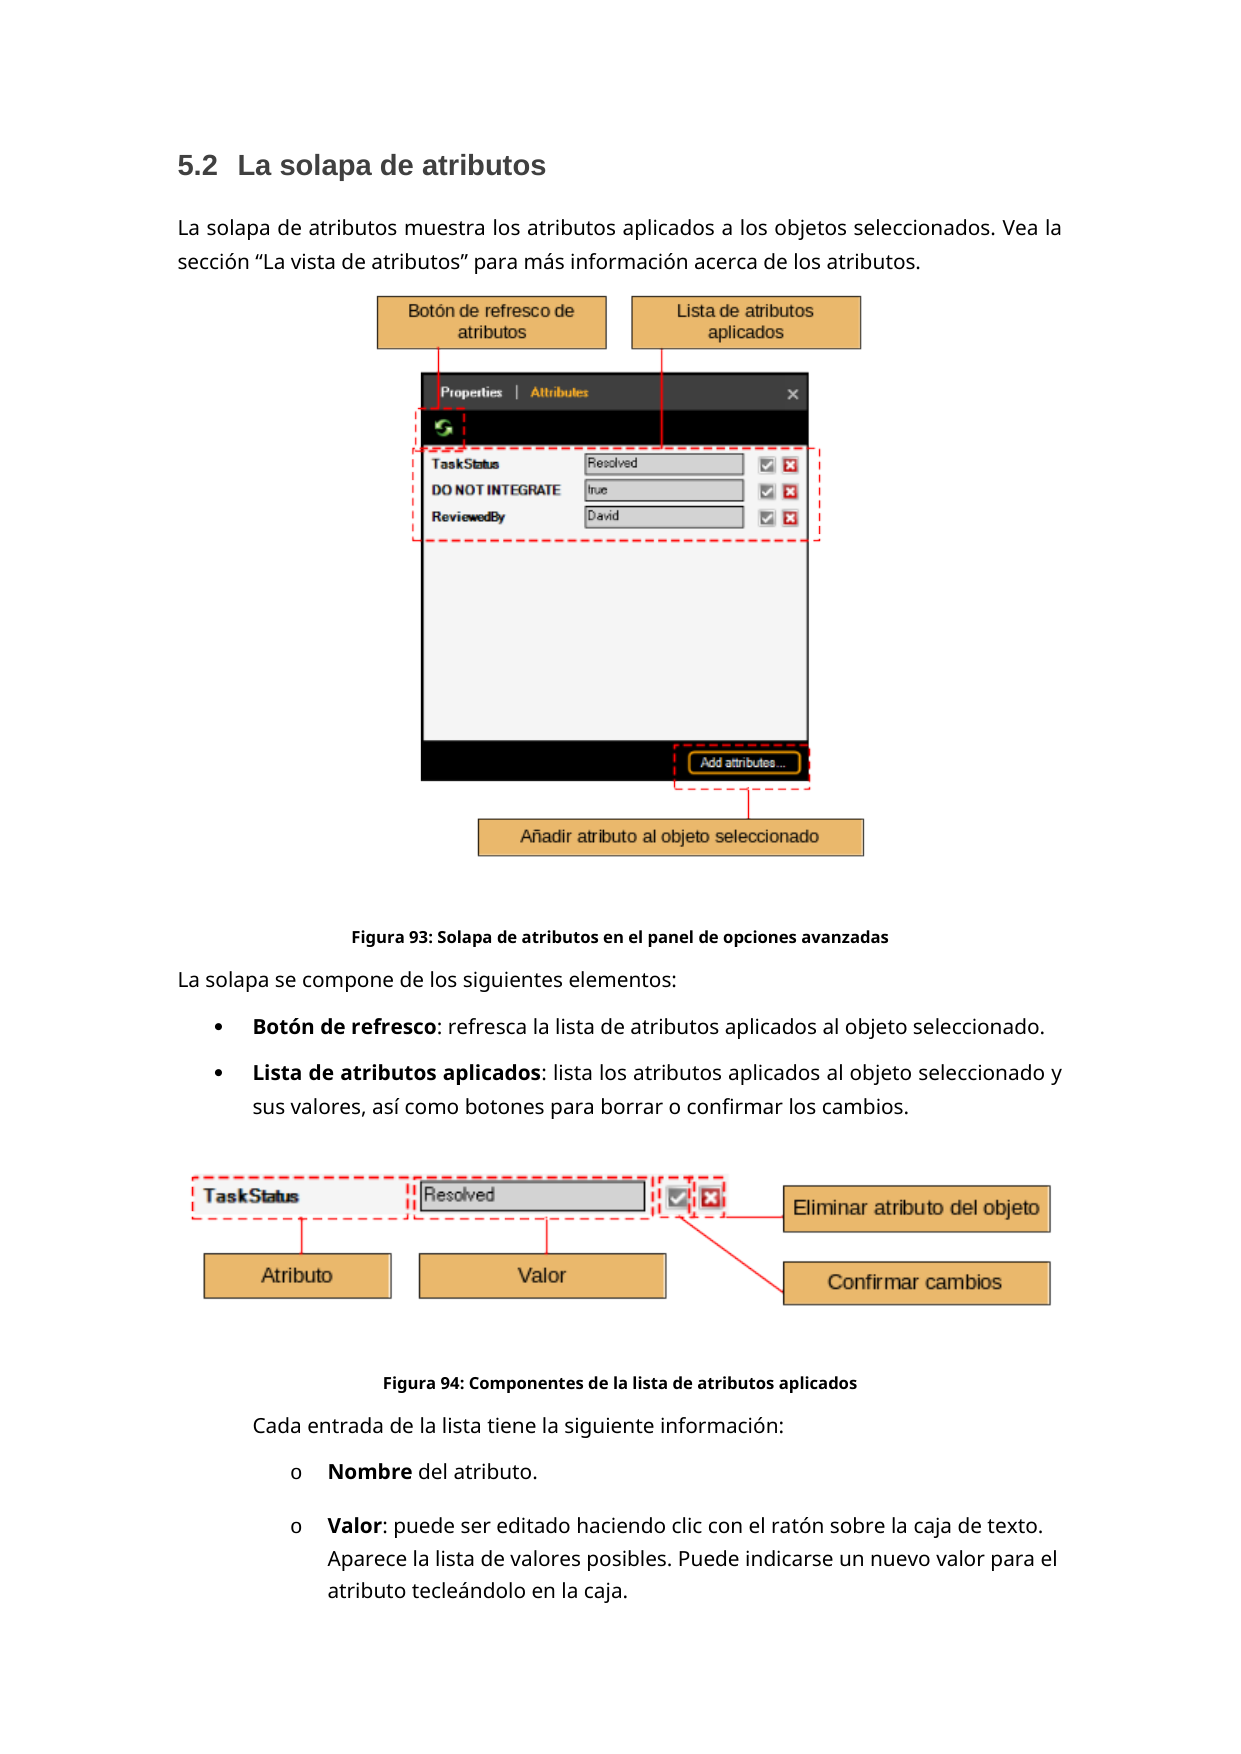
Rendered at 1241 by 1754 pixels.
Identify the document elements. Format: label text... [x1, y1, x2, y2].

text La solapa de atributos muestra los atributos aplicados a los objetos seleccionados. Vea la sección “La vista de atributos” para más información acerca de los atributos. [177, 213, 1063, 275]
list Valor: puede ser editado haciendo clic con el ratón sobre la caja de texto. Aparece la lista de valores posibles. Puede indicarse un nuevo valor para el atributo tecleándolo en la caja. [290, 1511, 1063, 1605]
list Botón de refresco: refresca la lista de atributos aplicados al objeto seleccionado. [215, 1012, 1063, 1040]
list Lista de atributos aplicados: lista los atributos aplicados al objeto seleccionado y sus valores, así como botones para borrar o confirmar los cambios. [215, 1058, 1063, 1121]
list Nombre del atributo. [290, 1457, 1063, 1486]
text Figura 94: Componentes de la lista de atributos aplicados [177, 1371, 1063, 1394]
subtitle La solapa de atributos [177, 148, 1063, 181]
text La solapa se compone de los siguientes elementos: [177, 965, 1063, 994]
text Cada entrada de la lista tiene la siguiente información: [252, 1411, 1063, 1439]
text Figura 93: Solapa de atributos en el panel de opciones avanzadas [177, 926, 1063, 948]
